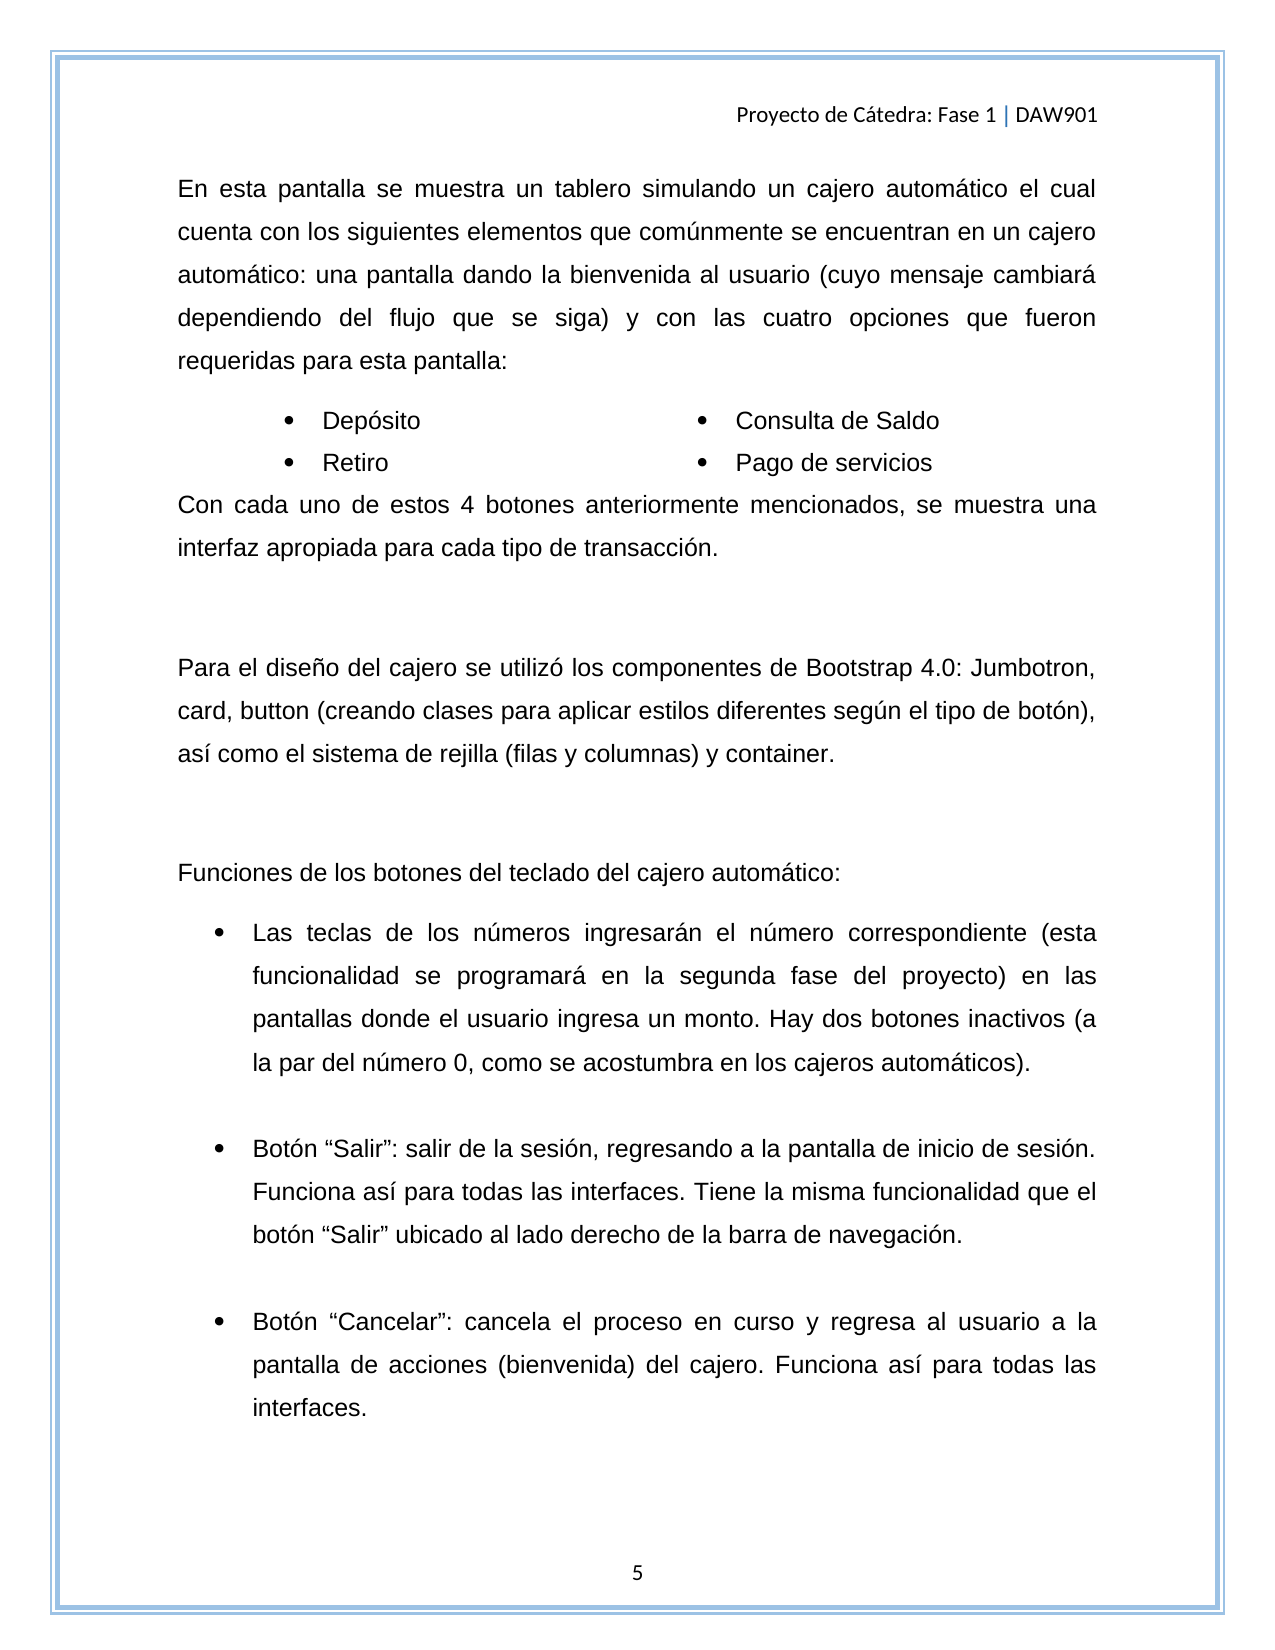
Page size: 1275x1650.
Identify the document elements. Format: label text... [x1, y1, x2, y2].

table_cell Retiro [236, 448, 649, 490]
table_header Consulta de Saldo [649, 406, 1048, 448]
list Botón “Cancelar”: cancela el proceso en curso y regresa al usuario a la pantalla de acciones (bienvenida) del cajero. Funciona así para todas las interfaces. [215, 1306, 1098, 1422]
list Botón “Salir”: salir de la sesión, regresando a la pantalla de inicio de sesión. Funciona así para todas las interfaces. Tiene la misma funcionalidad que el botón “Salir” ubicado al lado derecho de la barra de navegación. [215, 1134, 1098, 1249]
text En esta pantalla se muestra un tablero simulando un cajero automático el cual cuenta con los siguientes elementos que comúnmente se encuentran en un cajero automático: una pantalla dando la bienvenida al usuario (cuyo mensaje cambiará dependiendo del flujo que se siga) y con las cuatro opciones que fueron requeridas para esta pantalla: [177, 173, 1098, 375]
text Para el diseño del cajero se utilizó los componentes de Bootstrap 4.0: Jumbotron, card, button (creando clases para aplicar estilos diferentes según el tipo de botón), así como el sistema de rejilla (filas y columnas) y container. [177, 652, 1098, 767]
text Con cada uno de estos 4 botones anteriormente mencionados, se muestra una interfaz apropiada para cada tipo de transacción. [177, 490, 1098, 562]
table_header Depósito [236, 406, 649, 448]
list Las teclas de los números ingresarán el número correspondiente (esta funcionalidad se programará en la segunda fase del proyecto) en las pantallas donde el usuario ingresa un monto. Hay dos botones inactivos (a la par del número 0, como se acostumbra en los cajeros automáticos). [215, 918, 1098, 1076]
text Funciones de los botones del teclado del cajero automático: [177, 858, 1098, 887]
table_cell Pago de servicios [649, 448, 1048, 490]
